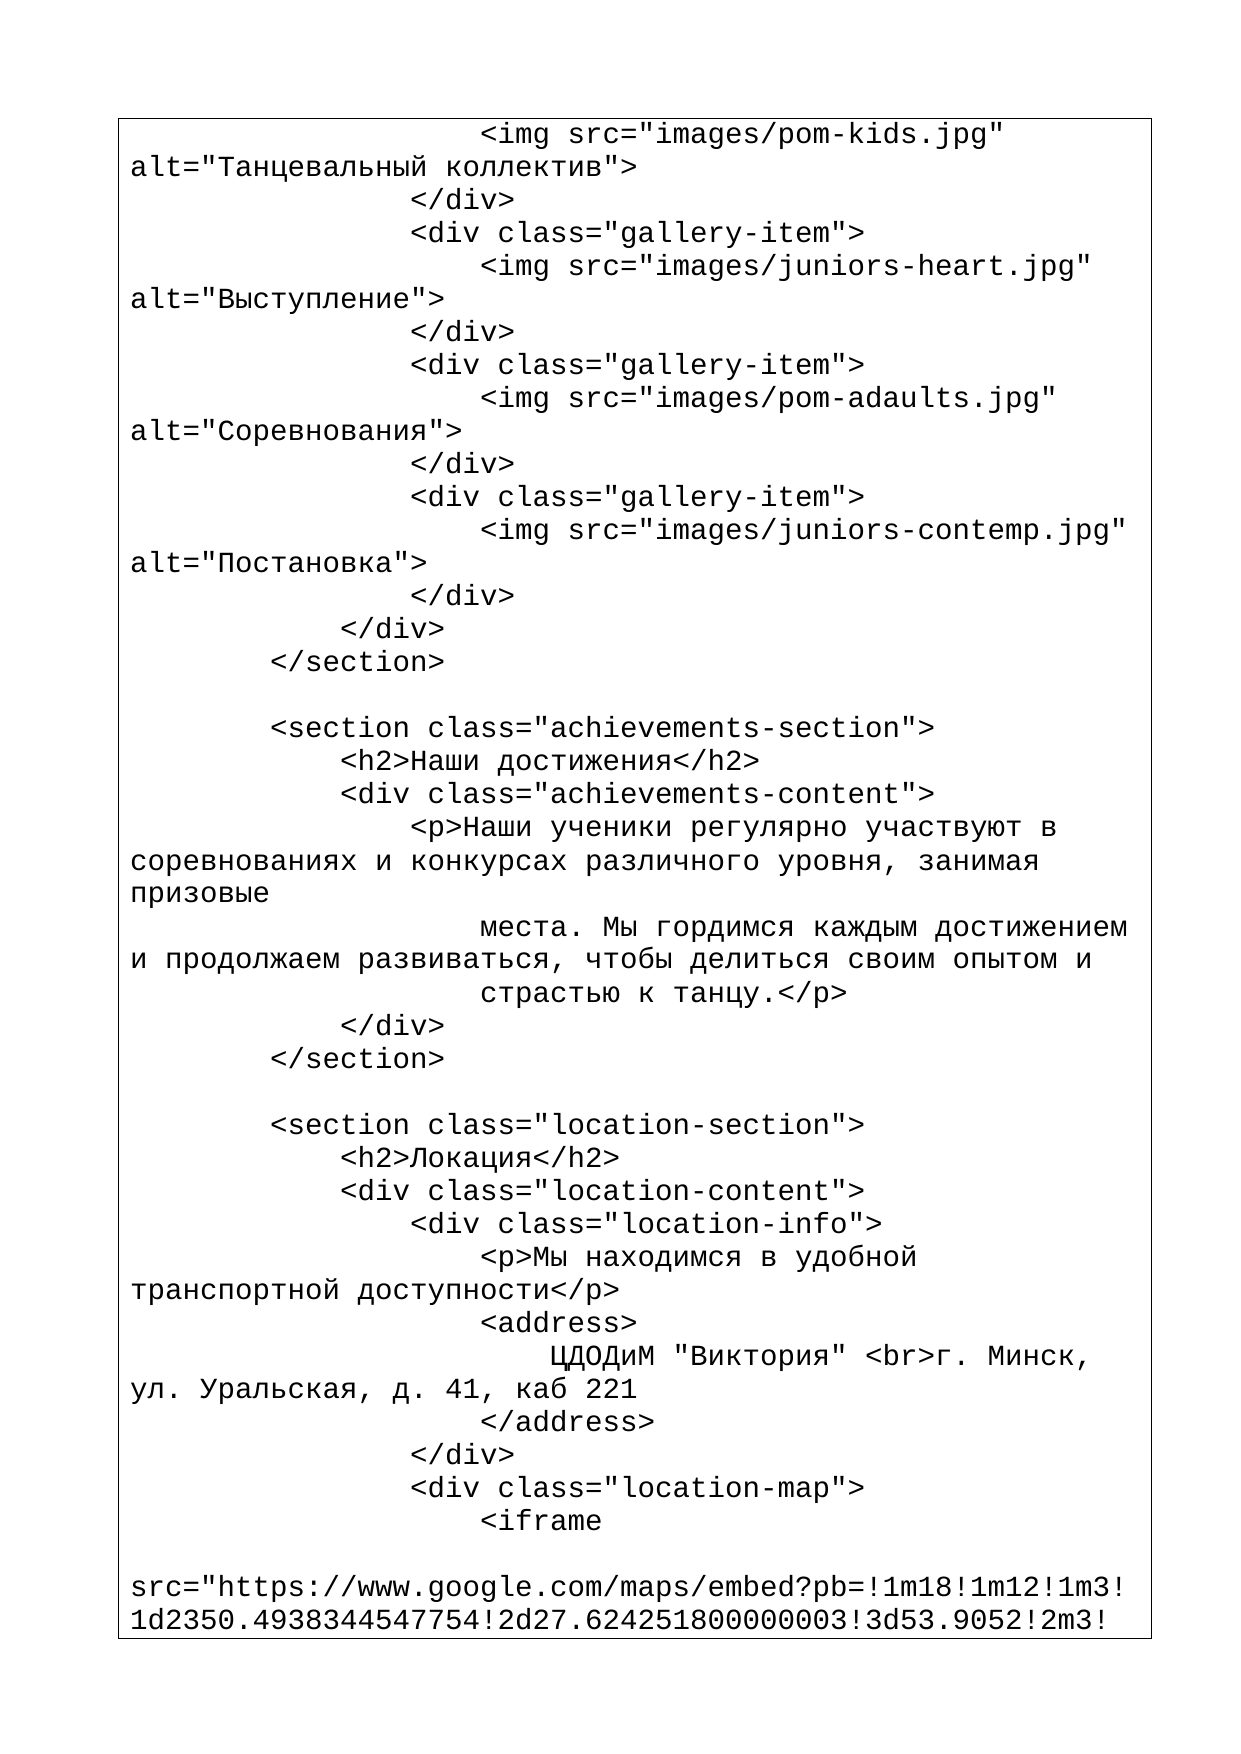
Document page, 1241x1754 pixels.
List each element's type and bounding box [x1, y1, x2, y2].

table_header [119, 119, 1151, 1638]
